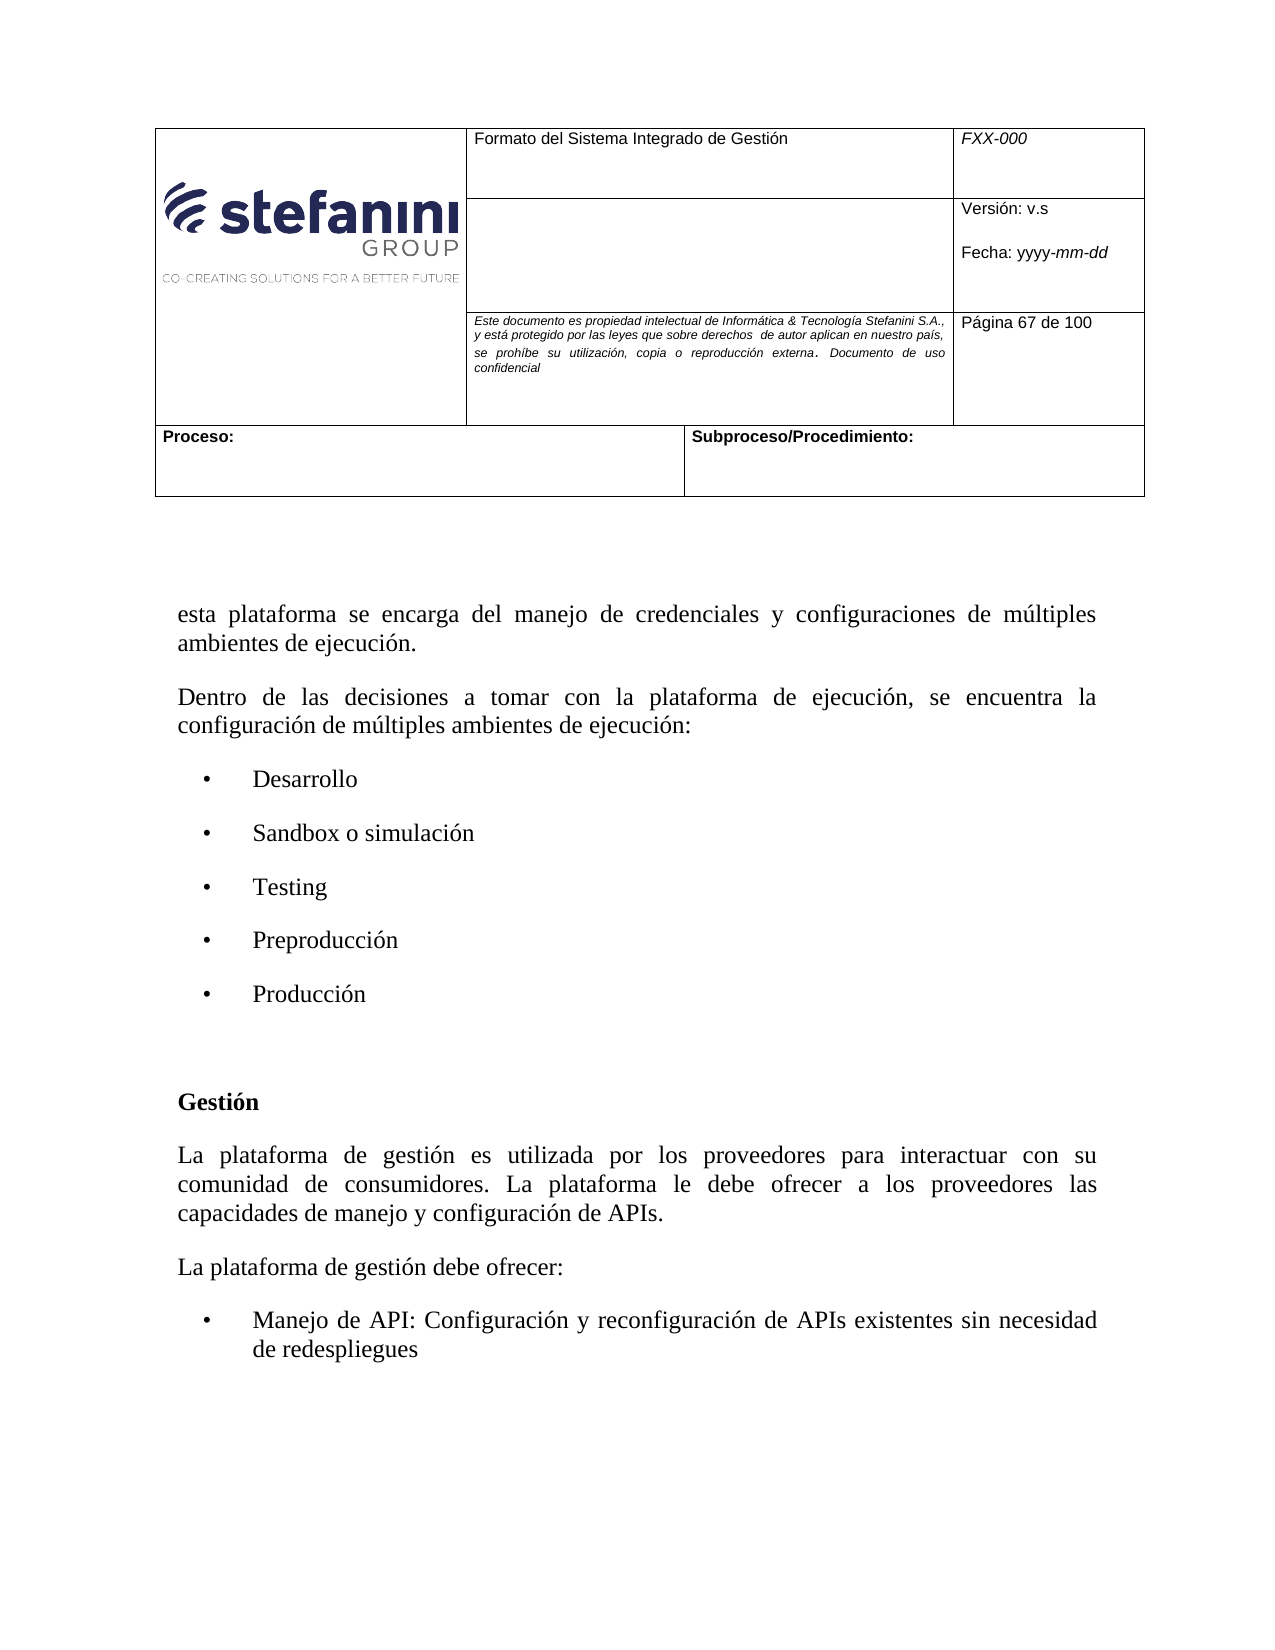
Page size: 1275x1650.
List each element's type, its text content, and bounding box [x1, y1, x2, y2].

text La plataforma de ejecución es responsable igualmente por proveer capacidades para facilitar el despliegue de nuevas APIs y el mantenimiento de APIs existentes. Igualmente, esta plataforma se encarga del manejo de credenciales y configuraciones de múltiples ambientes de ejecución. [177, 599, 1098, 657]
text La plataforma de gestión es utilizada por los proveedores para interactuar con su comunidad de consumidores. La plataforma le debe ofrecer a los proveedores las capacidades de manejo y configuración de APIs. [177, 1141, 1098, 1227]
text La plataforma de gestión debe ofrecer: [177, 1252, 1098, 1281]
list Sandbox o simulación [202, 818, 1098, 847]
text Dentro de las decisiones a tomar con la plataforma de ejecución, se encuentra la configuración de múltiples ambientes de ejecución: [177, 682, 1098, 739]
list Desarrollo [202, 764, 1098, 793]
subtitle Gestión [177, 1087, 1098, 1116]
list Producción [202, 979, 1098, 1008]
list Manejo de API: Configuración y reconfiguración de APIs existentes sin necesidad de redespliegues [202, 1306, 1098, 1363]
picture [162, 182, 460, 286]
list Testing [202, 872, 1098, 901]
list Preproducción [202, 926, 1098, 954]
